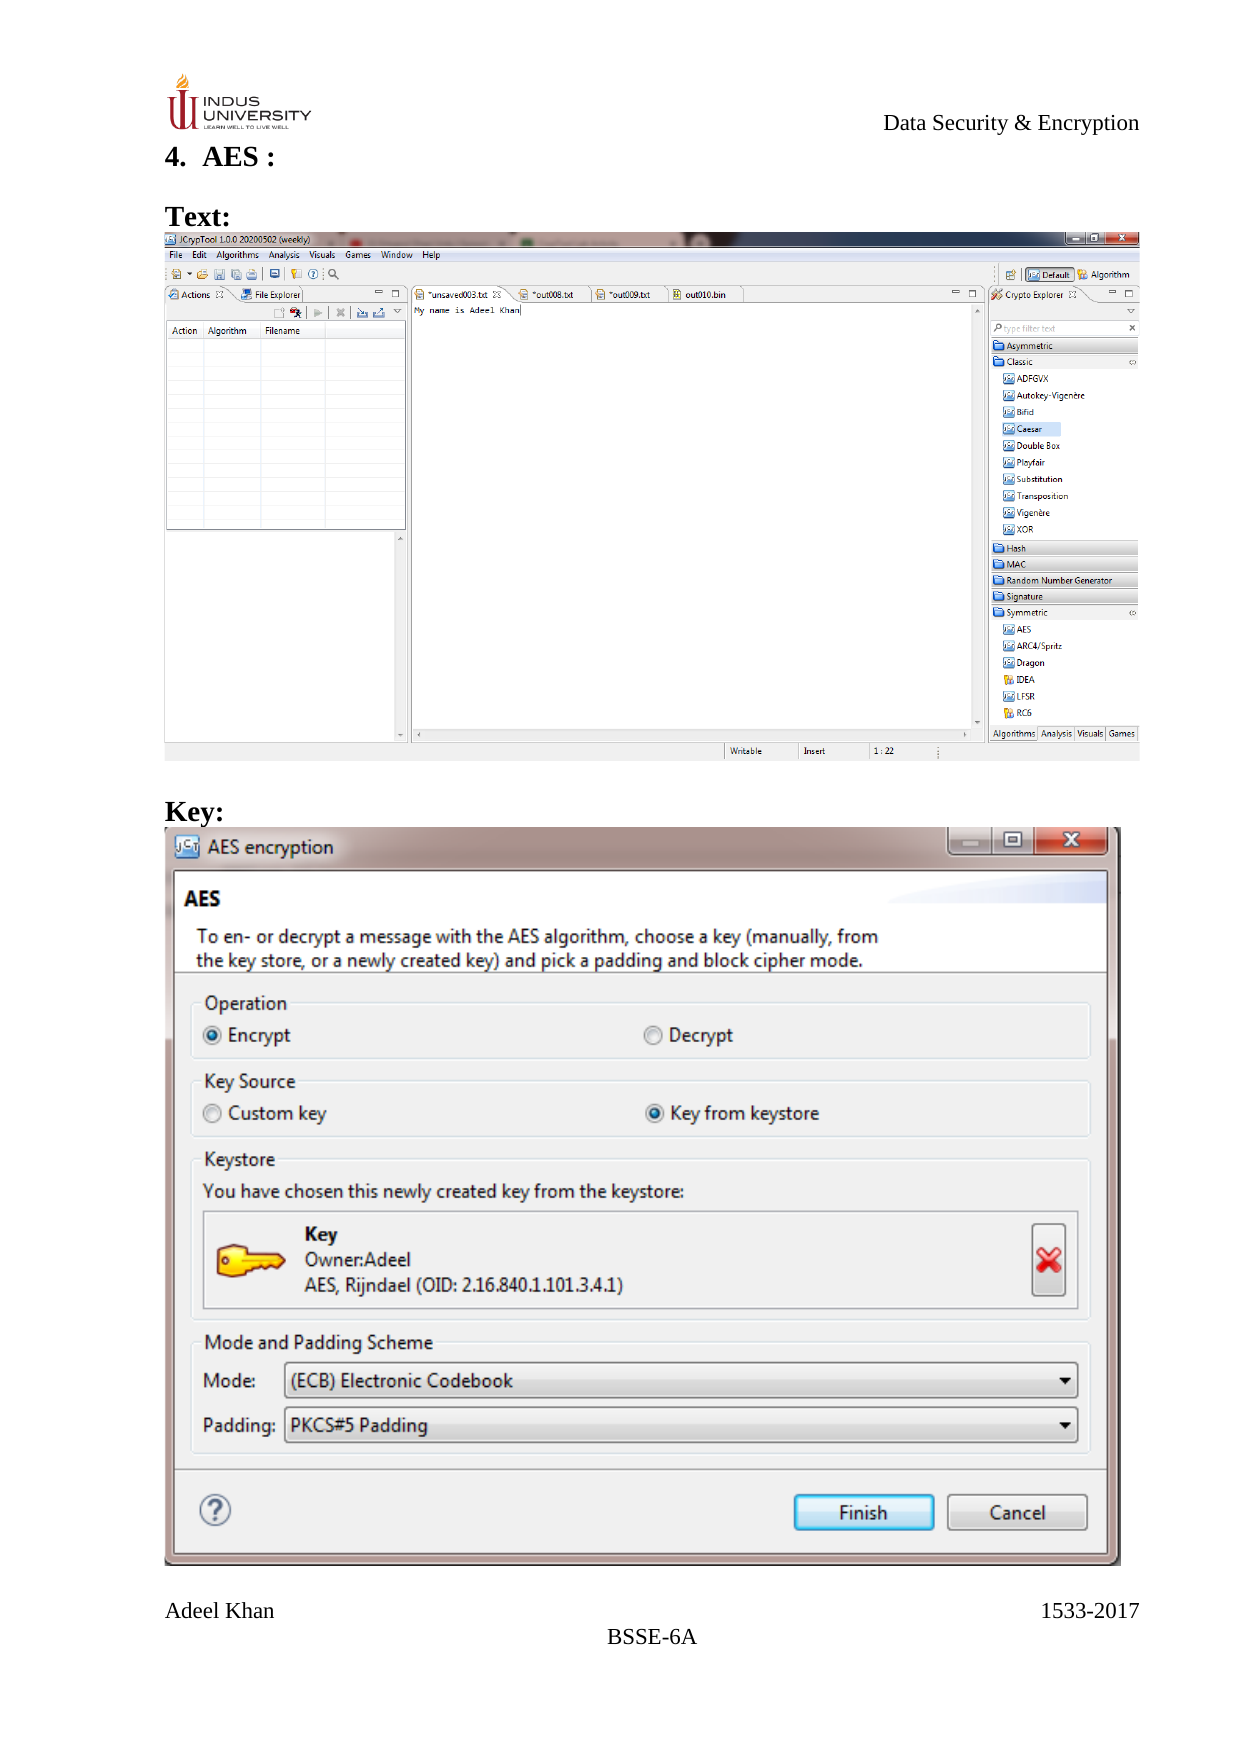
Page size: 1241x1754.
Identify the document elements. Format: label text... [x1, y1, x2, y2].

picture [164, 73, 317, 130]
list AES : [164, 139, 1176, 173]
picture [164, 232, 1140, 761]
picture [164, 827, 1121, 1566]
text Text: [164, 199, 1176, 232]
